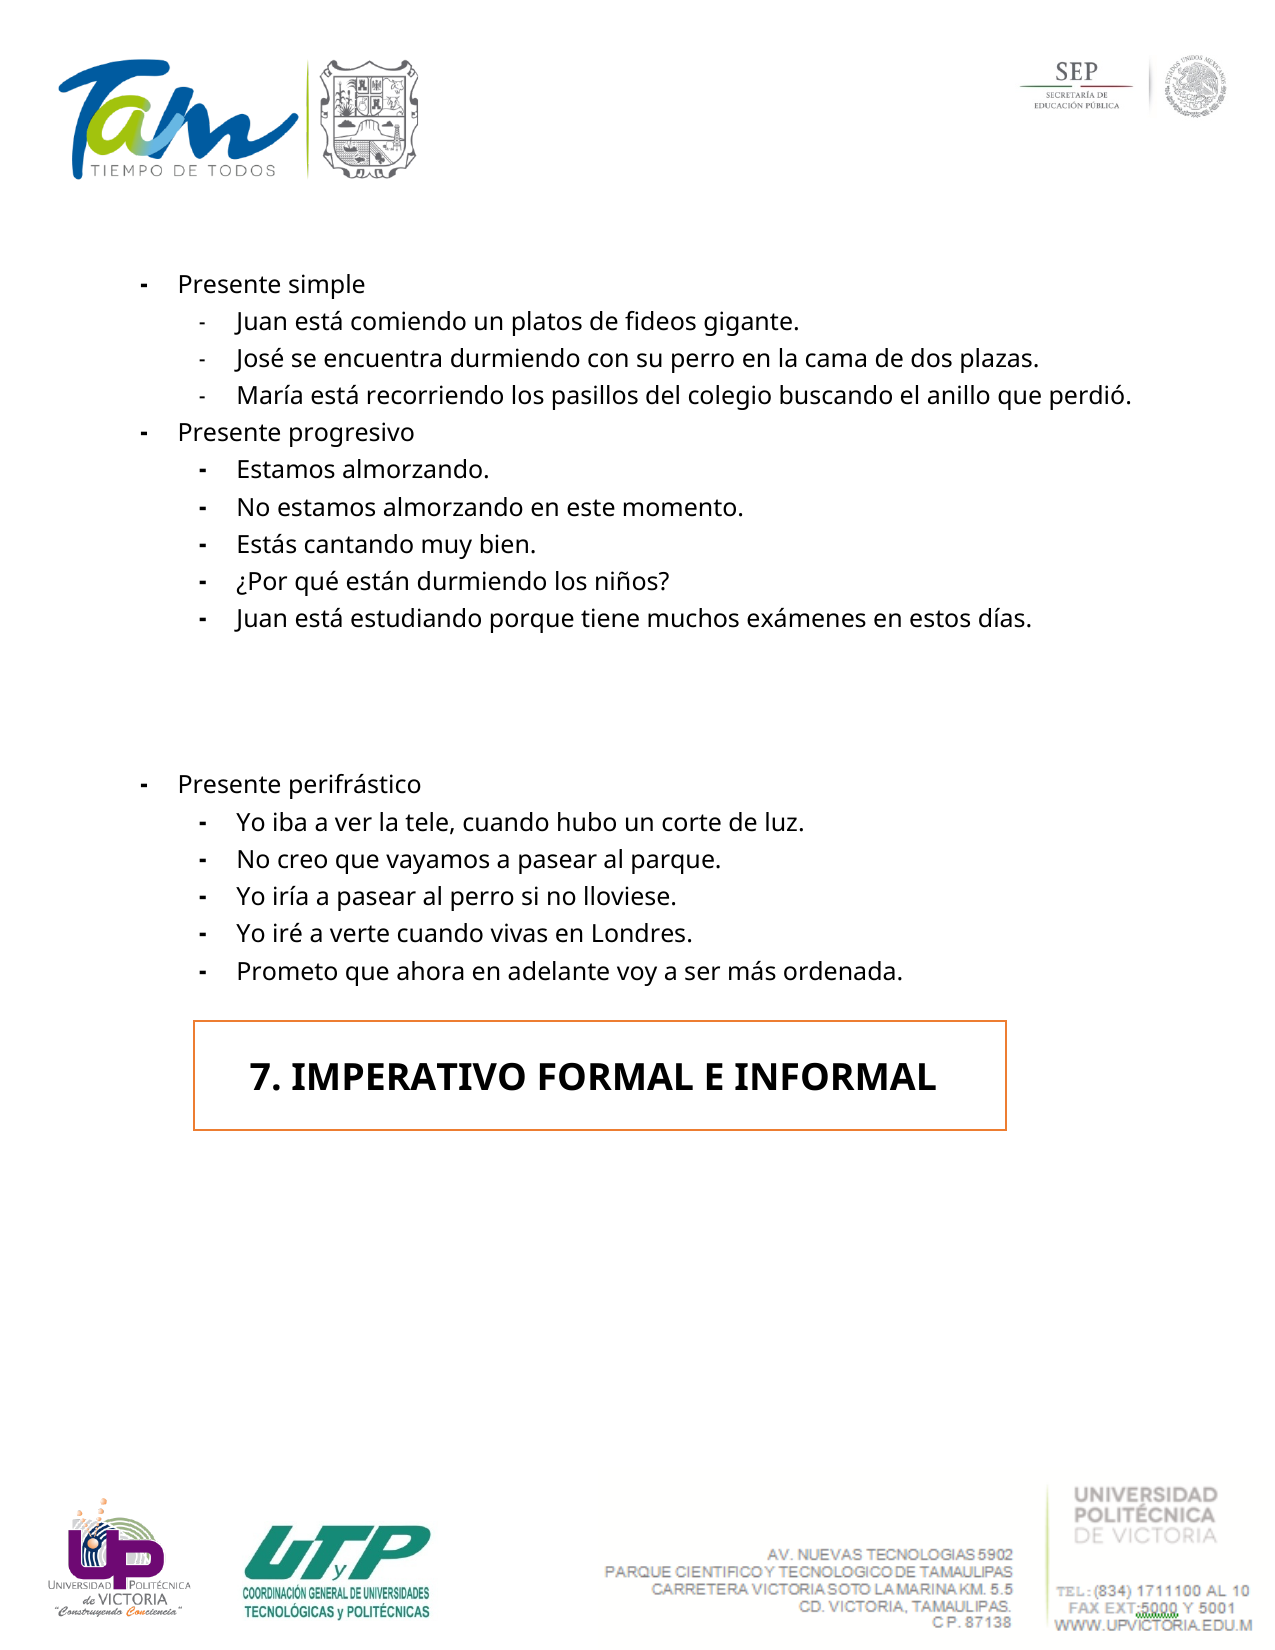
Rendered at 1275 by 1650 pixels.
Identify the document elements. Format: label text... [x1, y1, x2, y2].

list Estamos almorzando. [199, 451, 1098, 486]
list Prometo que ahora en adelante voy a ser más ordenada. [199, 953, 1181, 987]
list Presente progresivo [140, 414, 1181, 449]
list José se encuentra durmiendo con su perro en la cama de dos plazas. [199, 341, 1181, 375]
list No estamos almorzando en este momento. [199, 489, 1098, 523]
list Juan está comiendo un platos de fideos gigante. [199, 304, 1181, 338]
picture [1004, 6, 1241, 167]
picture [58, 53, 419, 184]
picture [47, 1498, 191, 1617]
list Presente simple [140, 267, 1181, 301]
list Estás cantando muy bien. [199, 526, 1098, 561]
list Yo iría a pasear al perro si no lloviese. [199, 878, 1181, 913]
list No creo que vayamos a pasear al parque. [199, 841, 1181, 876]
picture [231, 1521, 442, 1621]
list Yo iba a ver la tele, cuando hubo un corte de luz. [199, 804, 1181, 838]
list Juan está estudiando porque tiene muchos exámenes en estos días. [199, 601, 1098, 635]
list Yo iré a verte cuando vivas en Londres. [199, 916, 1181, 950]
list Presente perifrástico [140, 766, 1181, 801]
list María está recorriendo los pasillos del colegio buscando el anillo que perdió. [199, 377, 1181, 411]
picture [597, 1467, 1271, 1650]
list ¿Por qué están durmiendo los niños? [199, 563, 1098, 598]
